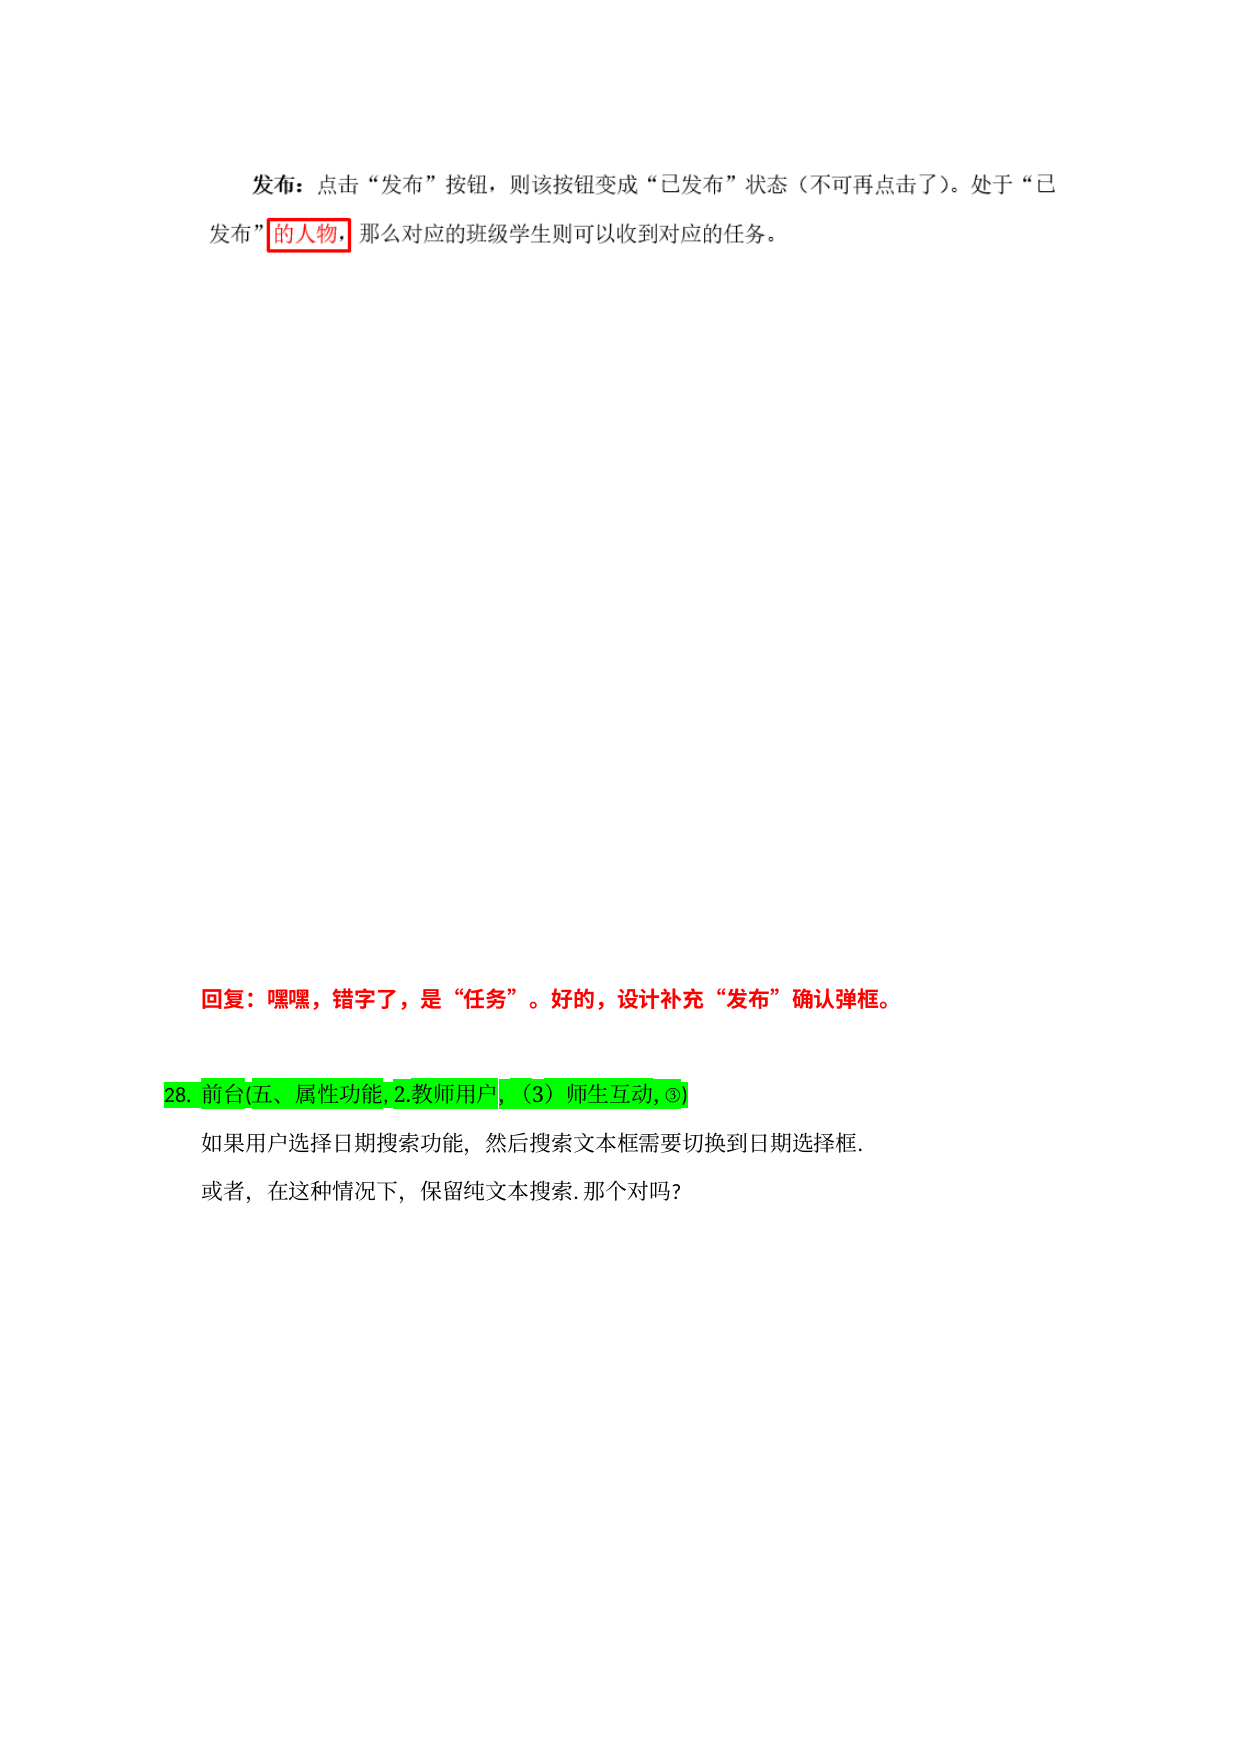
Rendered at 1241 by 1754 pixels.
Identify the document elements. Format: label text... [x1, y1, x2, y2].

list 回复：嘿嘿，错字了，是“任务”。好的，设计补充“发布”确认弹框。 [201, 981, 1120, 1014]
picture [201, 162, 1067, 256]
list 或者，在这种情况下，保留纯文本搜索. 那个对吗? [201, 1174, 1120, 1206]
list 前台(五、属性功能, 2.教师用户, （3）师生互动, ③) [164, 1077, 1120, 1110]
list 如果用户选择日期搜索功能，然后搜索文本框需要切换到日期选择框. [201, 1125, 1120, 1158]
